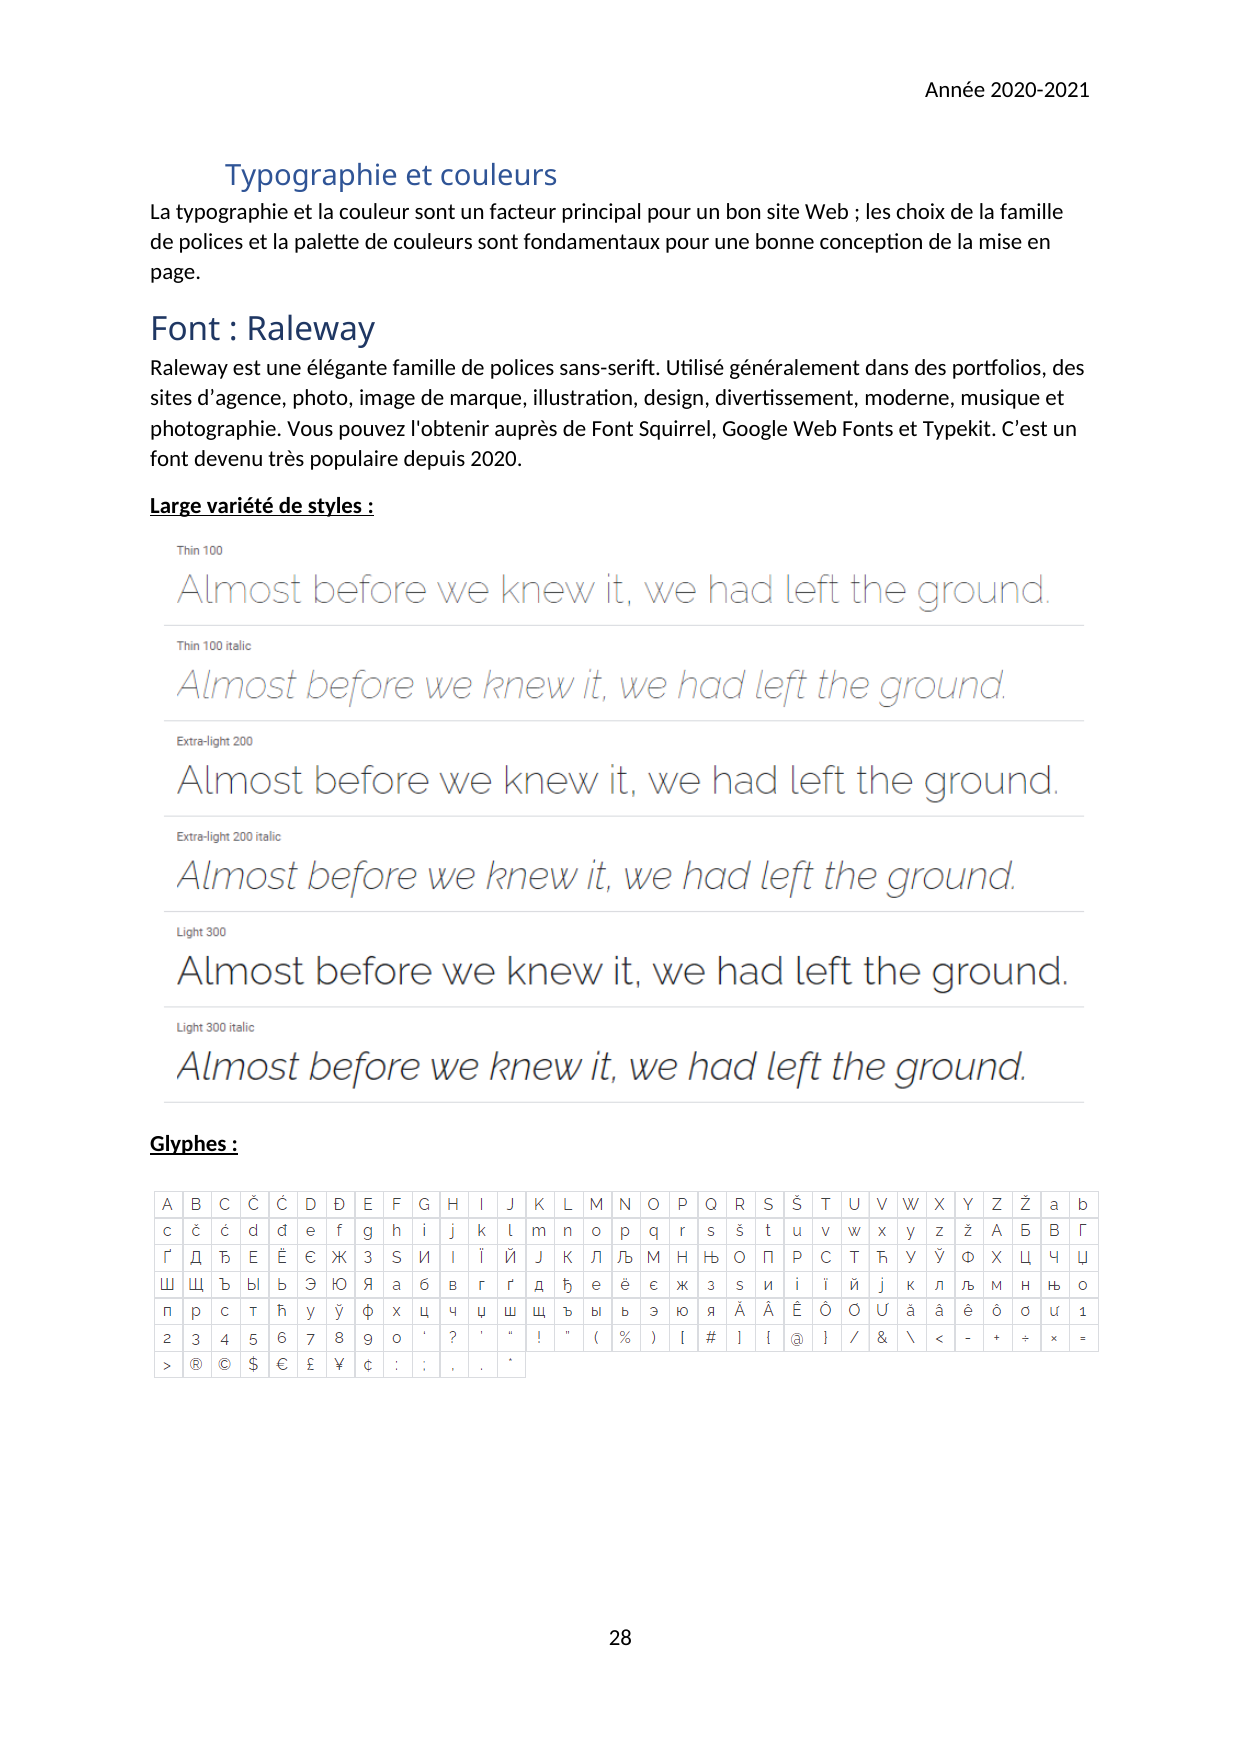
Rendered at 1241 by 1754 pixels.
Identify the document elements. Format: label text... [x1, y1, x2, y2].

text Raleway est une élégante famille de polices sans-serift. Utilisé généralement dans des portfolios, des sites d’agence, photo, image de marque, illustration, design, divertissement, moderne, musique et photographie. Vous pouvez l'obtenir auprès de Font Squirrel, Google Web Fonts et Typekit. C’est un font devenu très populaire depuis 2020. [150, 353, 1090, 472]
picture [150, 1176, 1110, 1391]
picture [150, 537, 1085, 1111]
subtitle Typographie et couleurs [225, 154, 1090, 194]
text Glyphes : [150, 1129, 1090, 1157]
subtitle Font : Raleway [150, 304, 1090, 350]
text Large variété de styles : [150, 491, 1090, 519]
text La typographie et la couleur sont un facteur principal pour un bon site Web ; les choix de la famille de polices et la palette de couleurs sont fondamentaux pour une bonne conception de la mise en page. [150, 197, 1090, 285]
